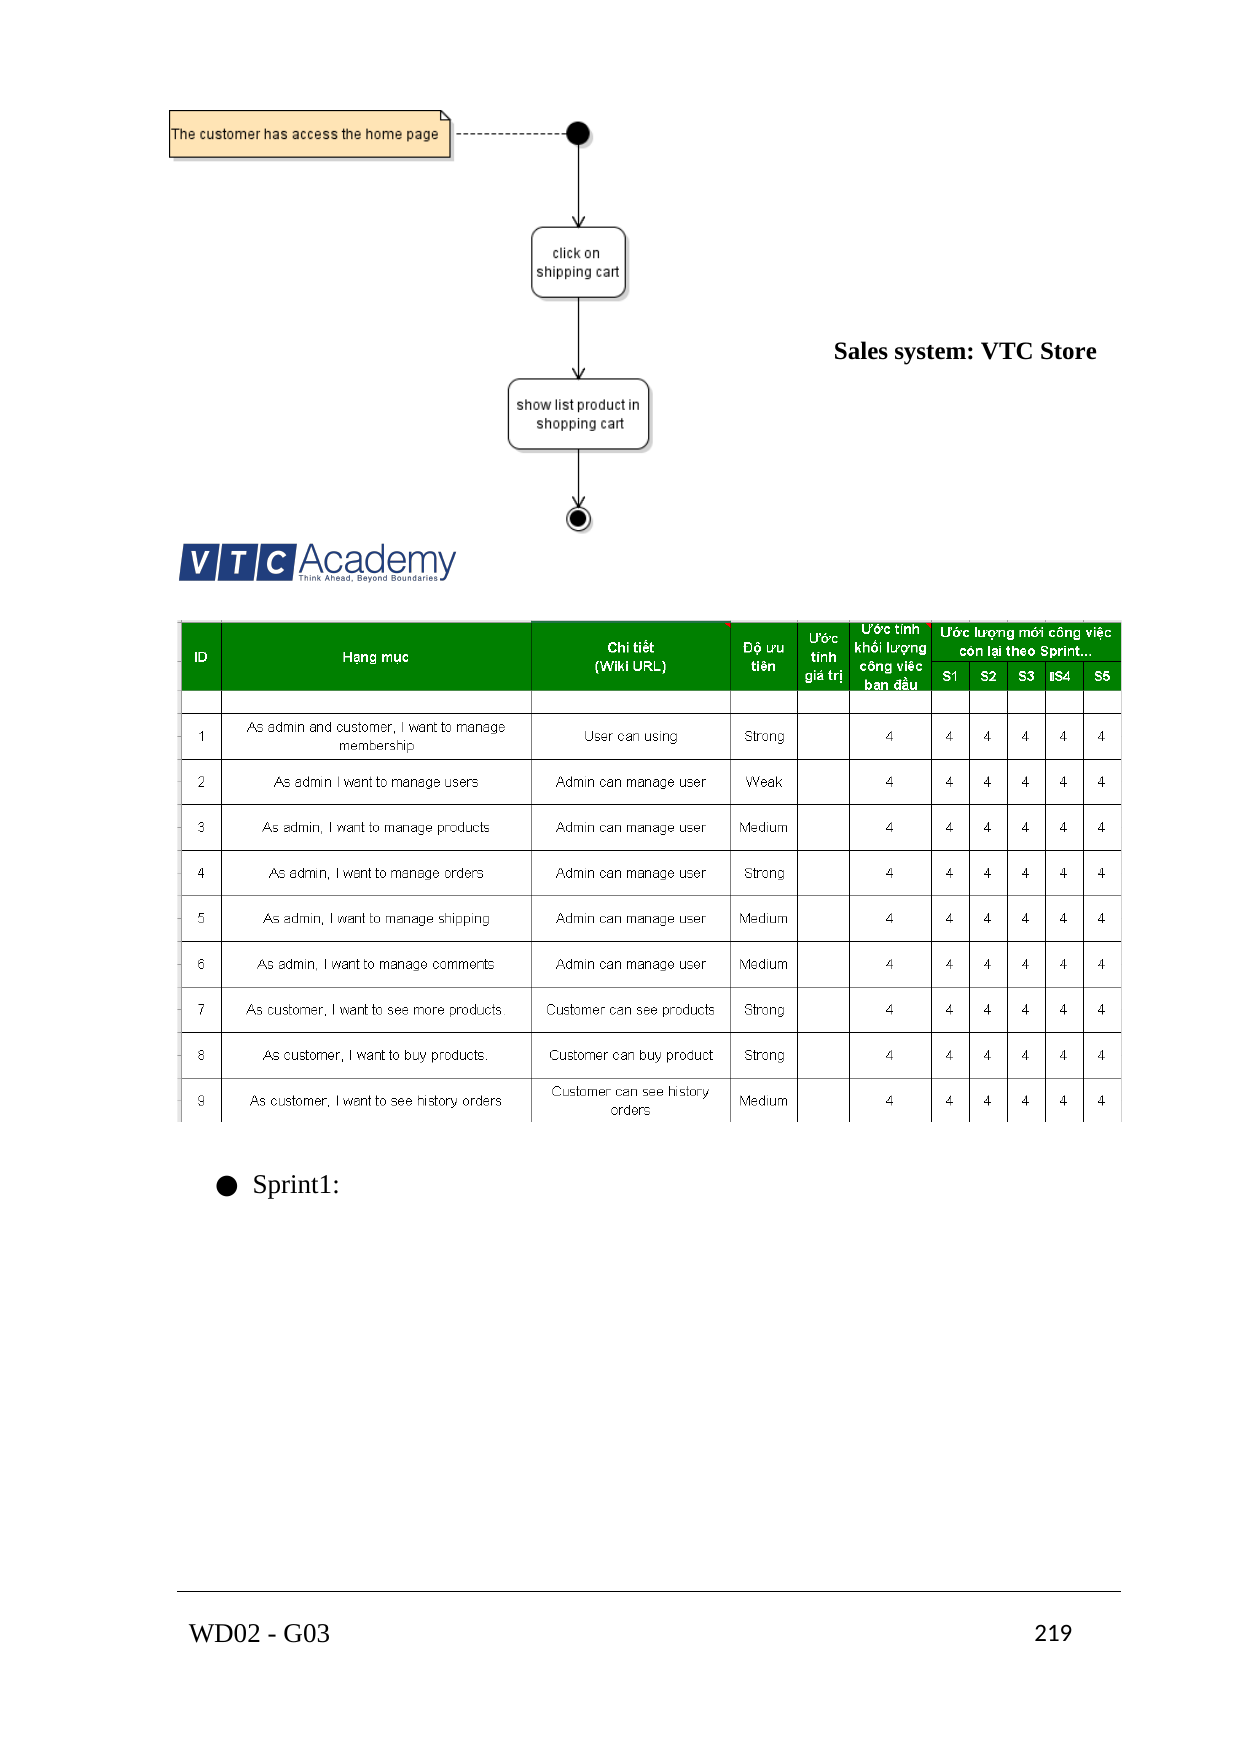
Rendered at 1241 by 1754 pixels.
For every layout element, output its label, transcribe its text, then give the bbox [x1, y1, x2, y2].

picture [177, 620, 1122, 1122]
list Sprint1: [215, 1153, 1122, 1208]
picture [169, 110, 654, 591]
